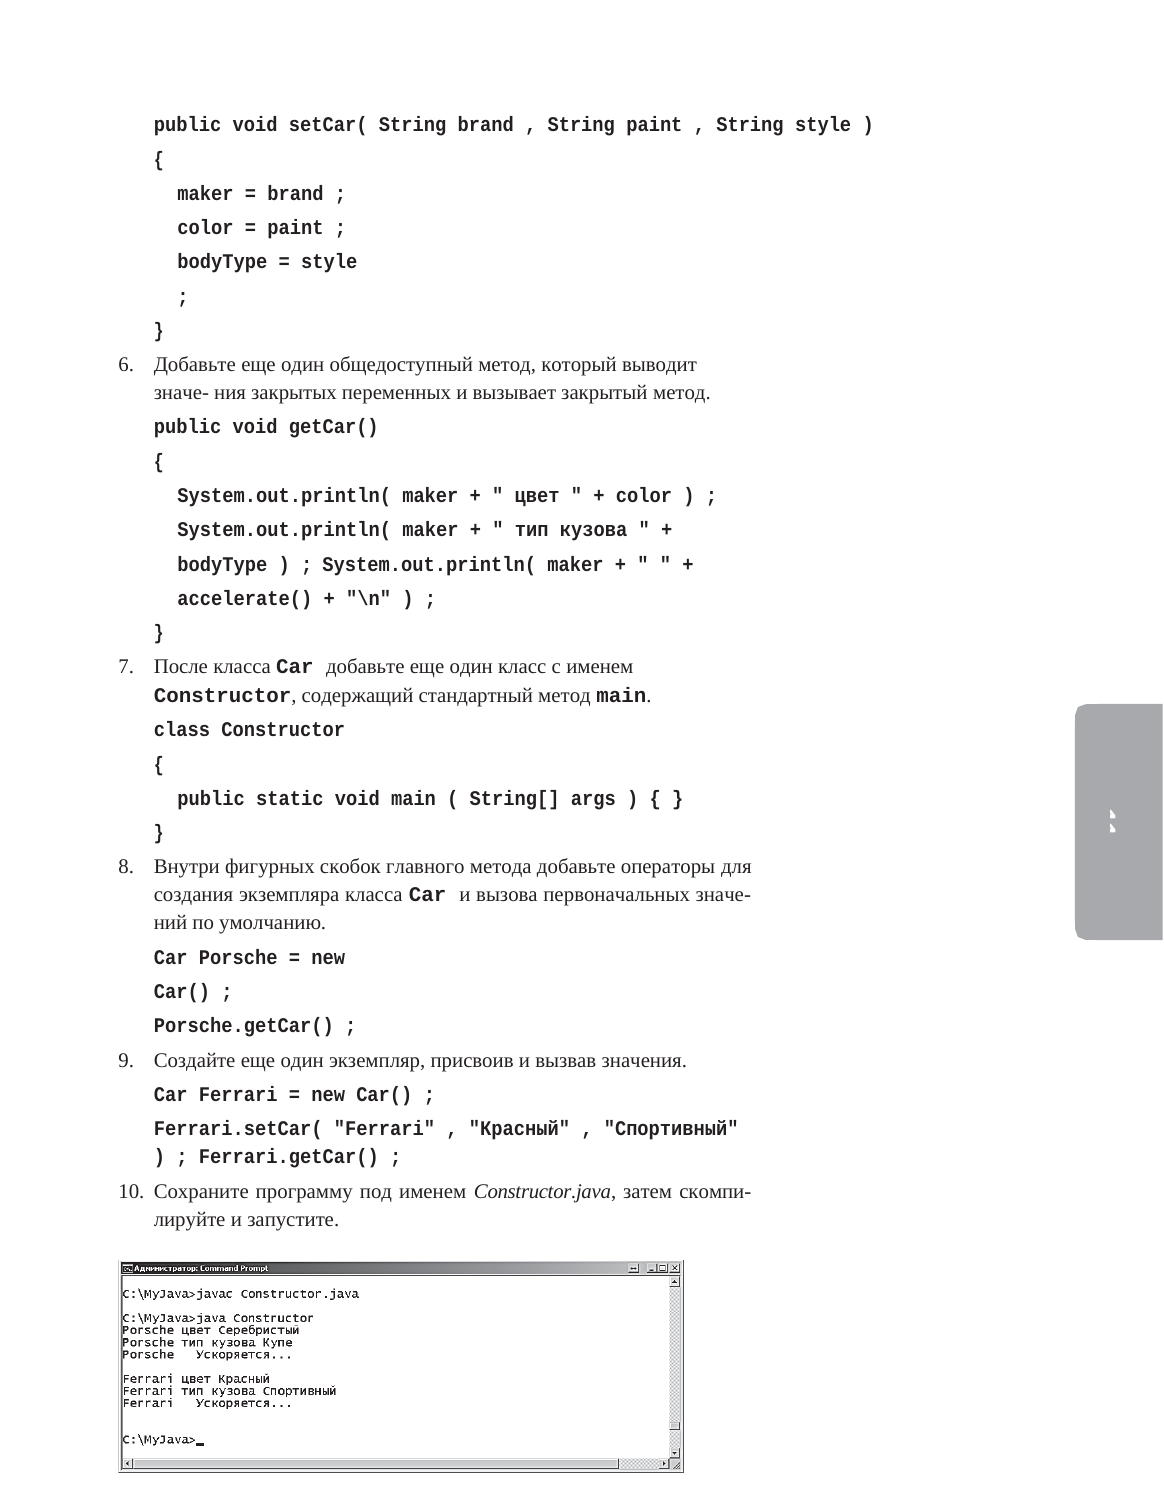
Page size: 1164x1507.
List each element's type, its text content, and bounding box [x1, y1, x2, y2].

subtitle } [153, 822, 1074, 846]
subtitle Car Porsche = new Car() ; Porsche.getCar() ; [153, 947, 407, 1039]
list Внутри фигурных скобок главного метода добавьте операторы для создания экземпляра класса Car и вызова первоначальных значе- ний по умолчанию. [118, 854, 751, 934]
subtitle public static void main ( String[] args ) { } [177, 788, 1074, 811]
subtitle { [153, 753, 1074, 777]
subtitle public void getCar() [153, 417, 1163, 440]
list Сохраните программу под именем Constructor.java, затем скомпи- лируйте и запустите. [118, 1179, 751, 1231]
subtitle Ferrari.setCar( "Ferrari" , "Красный" , "Спортивный" ) ; Ferrari.getCar() ; [153, 1118, 753, 1170]
subtitle { [153, 148, 1163, 172]
picture [118, 1260, 684, 1473]
subtitle } [153, 622, 1163, 646]
subtitle public void setCar( String brand , String paint , String style ) [153, 114, 1163, 138]
list После класса Car добавьте еще один класс с именем Constructor, содержащий стандартный метод main. [118, 654, 751, 708]
subtitle maker = brand ; color = paint ; bodyType = style ; [177, 183, 360, 309]
subtitle { [153, 451, 1163, 474]
subtitle class Constructor [153, 719, 1075, 743]
list Добавьте еще один общедоступный метод, который выводит значе- ния закрытых переменных и вызывает закрытый метод. [118, 352, 751, 404]
subtitle } [153, 320, 1163, 344]
subtitle Car Ferrari = new Car() ; [153, 1084, 1163, 1108]
subtitle System.out.println( maker + " цвет " + color ) ; System.out.println( maker + " тип кузова " + bodyType ) ; System.out.println( maker + " " + accelerate() + "\n" ) ; [177, 485, 750, 612]
list Создайте еще один экземпляр, присвоив и вызвав значения. [118, 1050, 1163, 1072]
